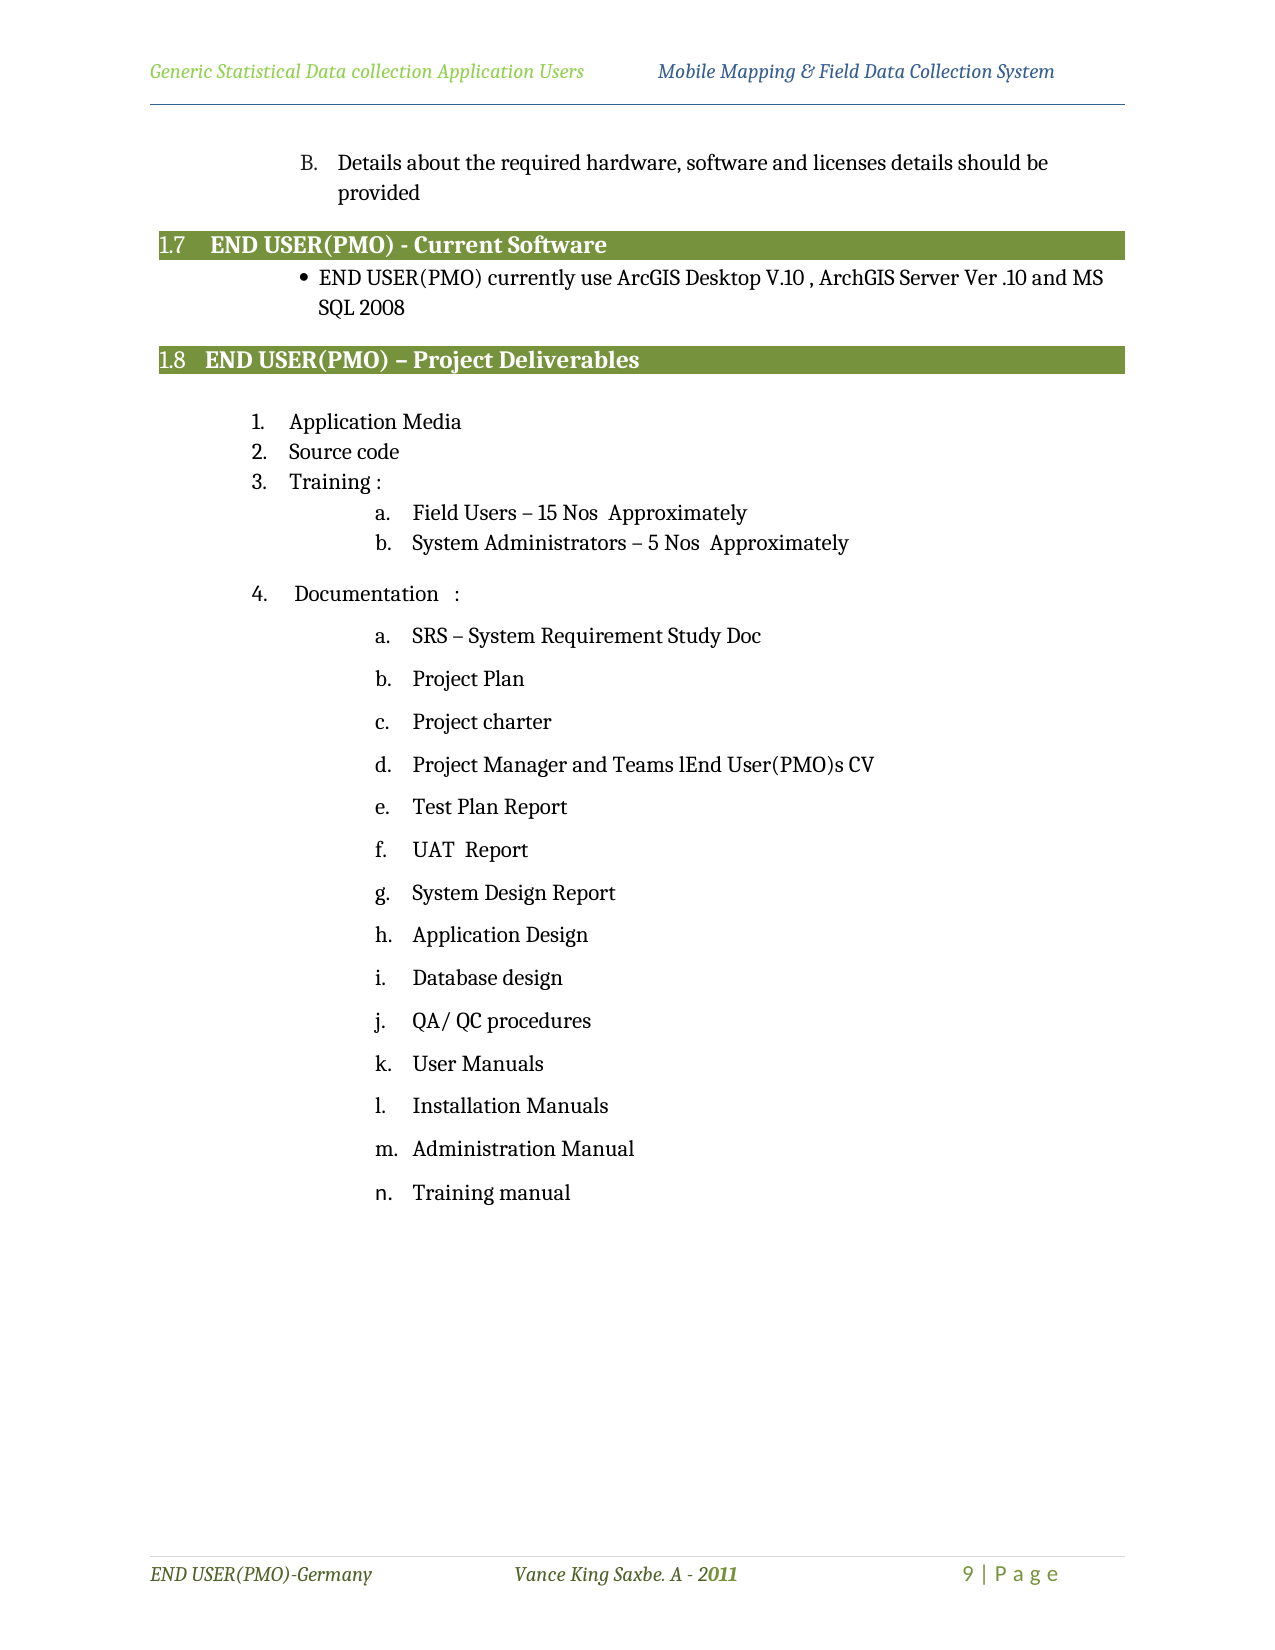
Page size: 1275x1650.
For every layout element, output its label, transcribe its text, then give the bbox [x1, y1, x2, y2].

list UAT Report [375, 837, 1125, 863]
list Project charter [375, 709, 1125, 735]
list Database design [375, 965, 1125, 991]
list Application Design [375, 922, 1125, 949]
list User Manuals [375, 1050, 1125, 1077]
list Administration Manual [375, 1136, 1125, 1162]
list Project Plan [375, 666, 1125, 692]
list Documentation : [252, 581, 1125, 607]
list Training manual [375, 1178, 1125, 1207]
list SRS – System Requirement Study Doc [375, 623, 1125, 650]
list END USER(PMO) currently use ArcGIS Desktop V.10 , ArchGIS Server Ver .10 and MS SQL 2008 [300, 264, 1125, 321]
subtitle END USER(PMO) - Current Software [159, 231, 1125, 260]
list Details about the required hardware, software and licenses details should be provided [300, 150, 1125, 207]
list QA/ QC procedures [375, 1008, 1125, 1034]
list Source code [252, 439, 1125, 465]
list Installation Manuals [375, 1093, 1125, 1119]
list System Administrators – 5 Nos Approximately [375, 529, 1125, 556]
list Training : [252, 469, 1125, 496]
list Project Manager and Teams lEnd User(PMO)s CV [375, 751, 1125, 778]
list System Design Report [375, 879, 1125, 906]
list Test Plan Report [375, 794, 1125, 821]
list Field Users – 15 Nos Approximately [375, 499, 1125, 526]
list Application Media [252, 409, 1125, 435]
subtitle END USER(PMO) – Project Deliverables [159, 346, 1125, 374]
